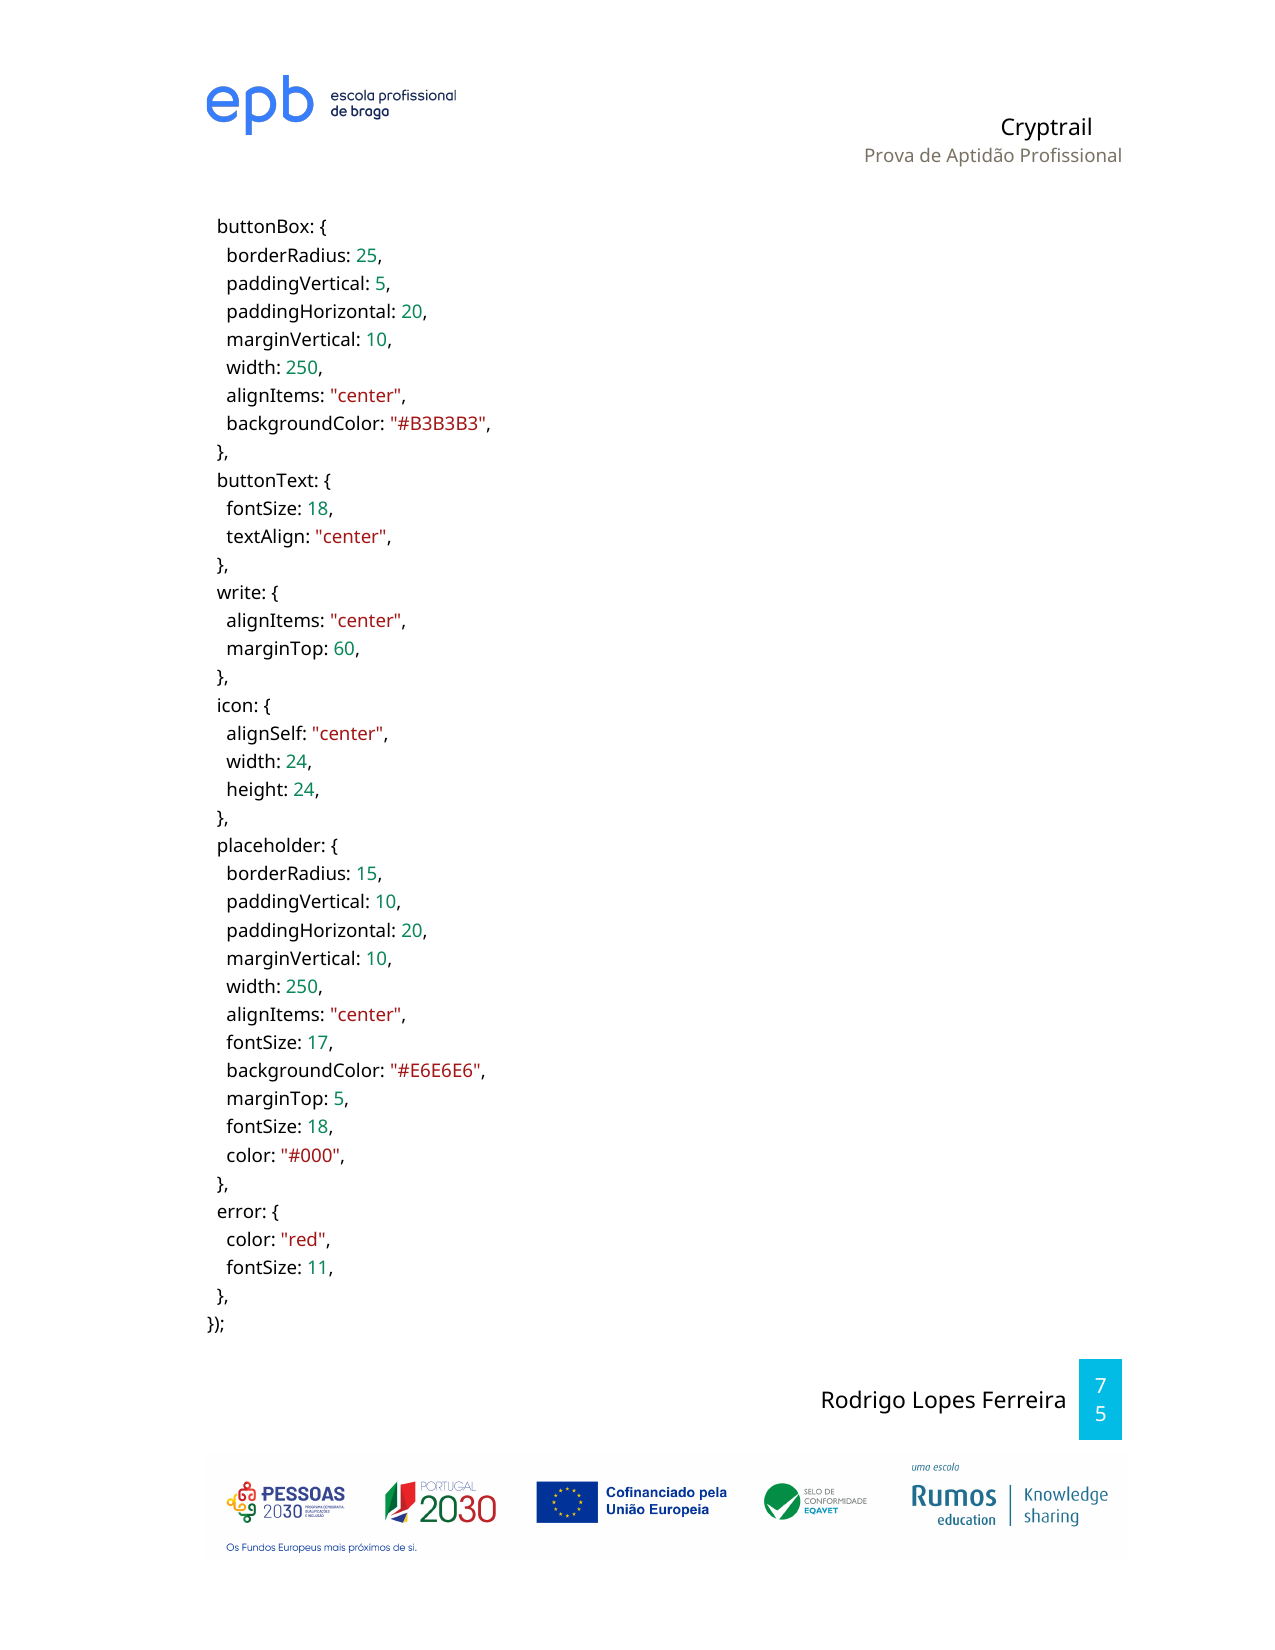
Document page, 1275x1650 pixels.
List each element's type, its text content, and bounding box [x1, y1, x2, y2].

text color: "red", [207, 1224, 1122, 1252]
text buttonBox: { [207, 211, 1122, 239]
text width: 250, [207, 352, 1122, 380]
picture [206, 1452, 1128, 1562]
text backgroundColor: "#B3B3B3", [207, 408, 1122, 436]
text marginTop: 60, [207, 633, 1122, 661]
text alignItems: "center", [207, 380, 1122, 408]
text write: { [207, 577, 1122, 605]
text borderRadius: 25, [207, 239, 1122, 267]
text }, [207, 802, 1122, 830]
text fontSize: 17, [207, 1027, 1122, 1055]
text }, [207, 1167, 1122, 1196]
text }, [207, 1280, 1122, 1308]
text paddingVertical: 10, [207, 886, 1122, 914]
text }); [207, 1308, 1122, 1336]
text marginTop: 5, [207, 1083, 1122, 1111]
text icon: { [207, 689, 1122, 717]
text backgroundColor: "#E6E6E6", [207, 1055, 1122, 1083]
text }, [207, 661, 1122, 689]
text color: "#000", [207, 1139, 1122, 1167]
text alignItems: "center", [207, 999, 1122, 1027]
text }, [207, 549, 1122, 577]
text alignItems: "center", [207, 605, 1122, 633]
text height: 24, [207, 774, 1122, 802]
text marginVertical: 10, [207, 942, 1122, 971]
text borderRadius: 15, [207, 858, 1122, 886]
text width: 250, [207, 971, 1122, 999]
text width: 24, [207, 746, 1122, 774]
text marginVertical: 10, [207, 324, 1122, 352]
text paddingVertical: 5, [207, 267, 1122, 296]
text fontSize: 18, [207, 492, 1122, 521]
text textAlign: "center", [207, 521, 1122, 549]
text alignSelf: "center", [207, 717, 1122, 746]
text error: { [207, 1196, 1122, 1224]
text placeholder: { [207, 830, 1122, 858]
text paddingHorizontal: 20, [207, 914, 1122, 942]
text fontSize: 11, [207, 1252, 1122, 1280]
text }, [207, 436, 1122, 464]
picture [206, 75, 456, 135]
text buttonText: { [207, 464, 1122, 492]
text paddingHorizontal: 20, [207, 296, 1122, 324]
text fontSize: 18, [207, 1111, 1122, 1139]
